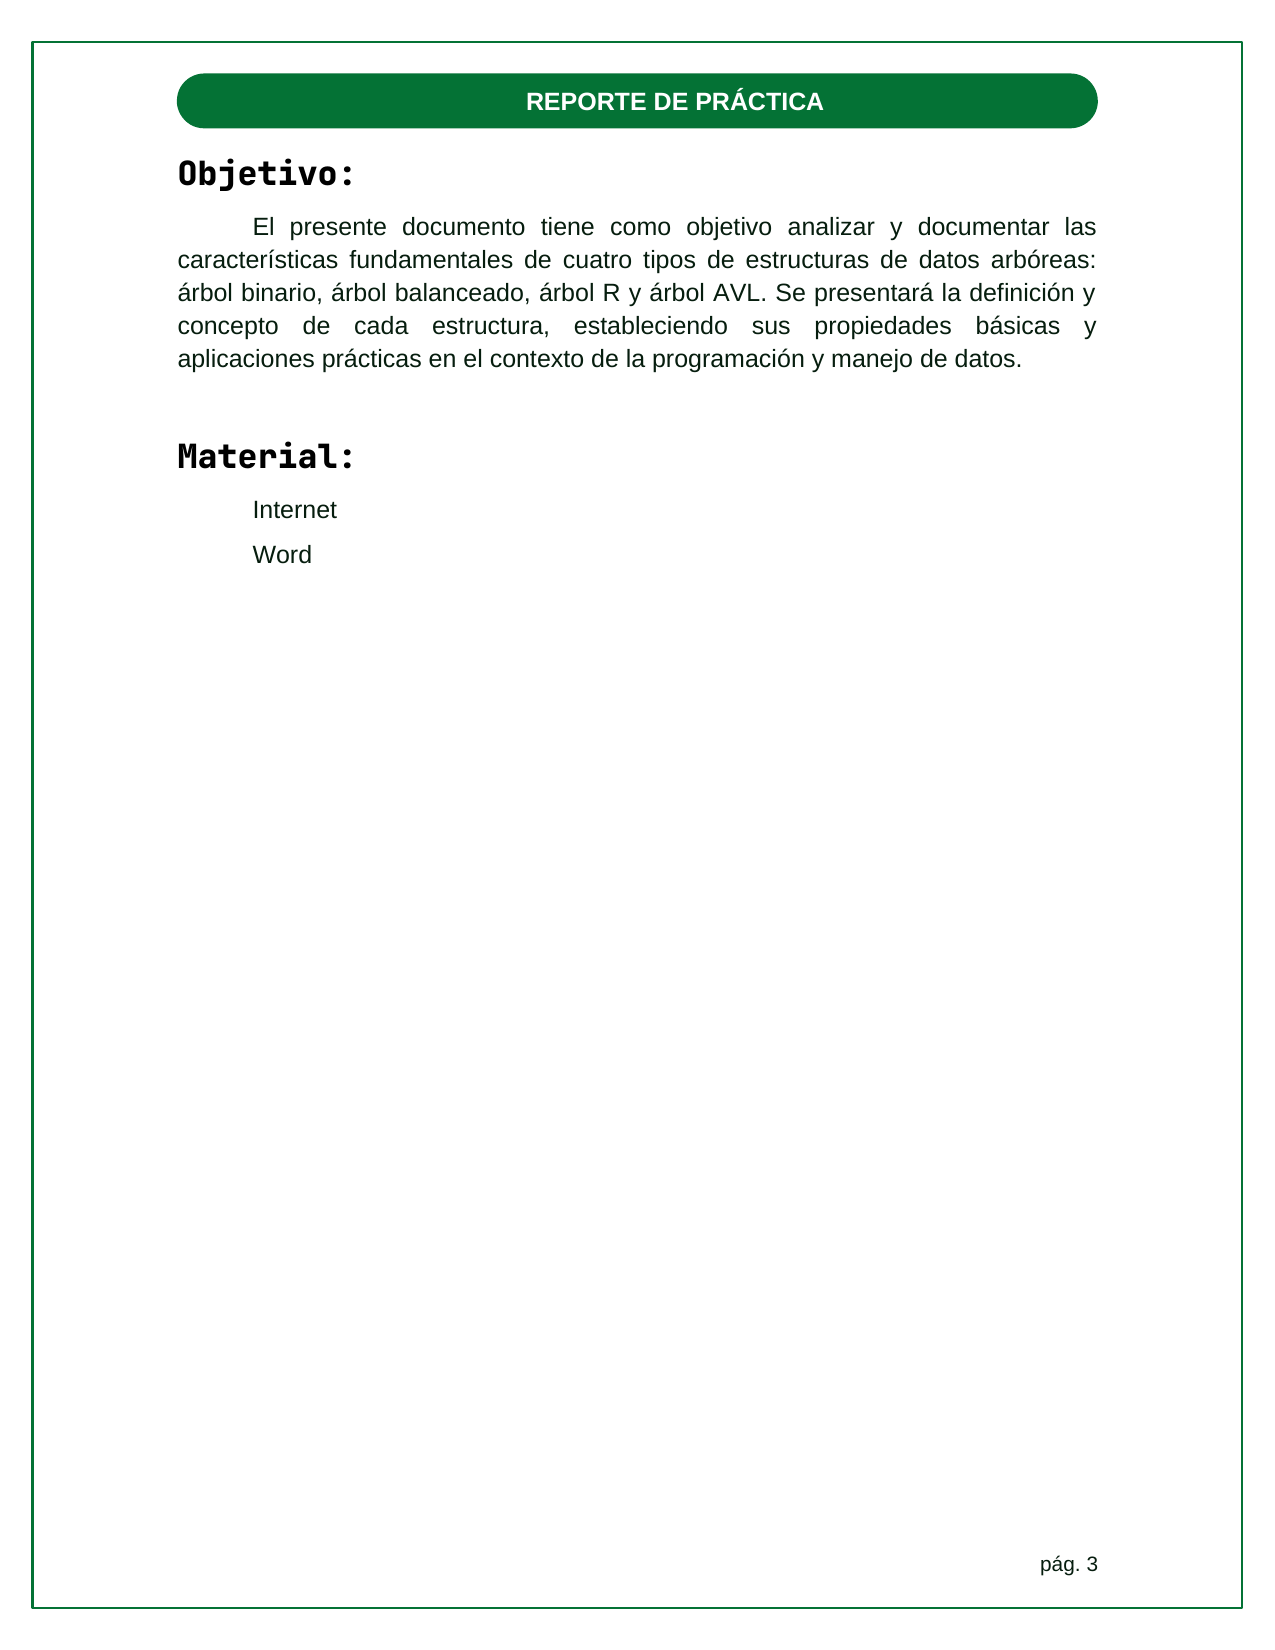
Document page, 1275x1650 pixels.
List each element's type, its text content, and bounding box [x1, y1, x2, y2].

text Objetivo: [177, 152, 1098, 196]
text Internet [177, 495, 1098, 523]
text Material: [177, 435, 1098, 479]
text El presente documento tiene como objetivo analizar y documentar las características fundamentales de cuatro tipos de estructuras de datos arbóreas: árbol binario, árbol balanceado, árbol R y árbol AVL. Se presentará la definición y concepto de cada estructura, estableciendo sus propiedades básicas y aplicaciones prácticas en el contexto de la programación y manejo de datos. [177, 212, 1098, 372]
text Word [177, 540, 1098, 569]
